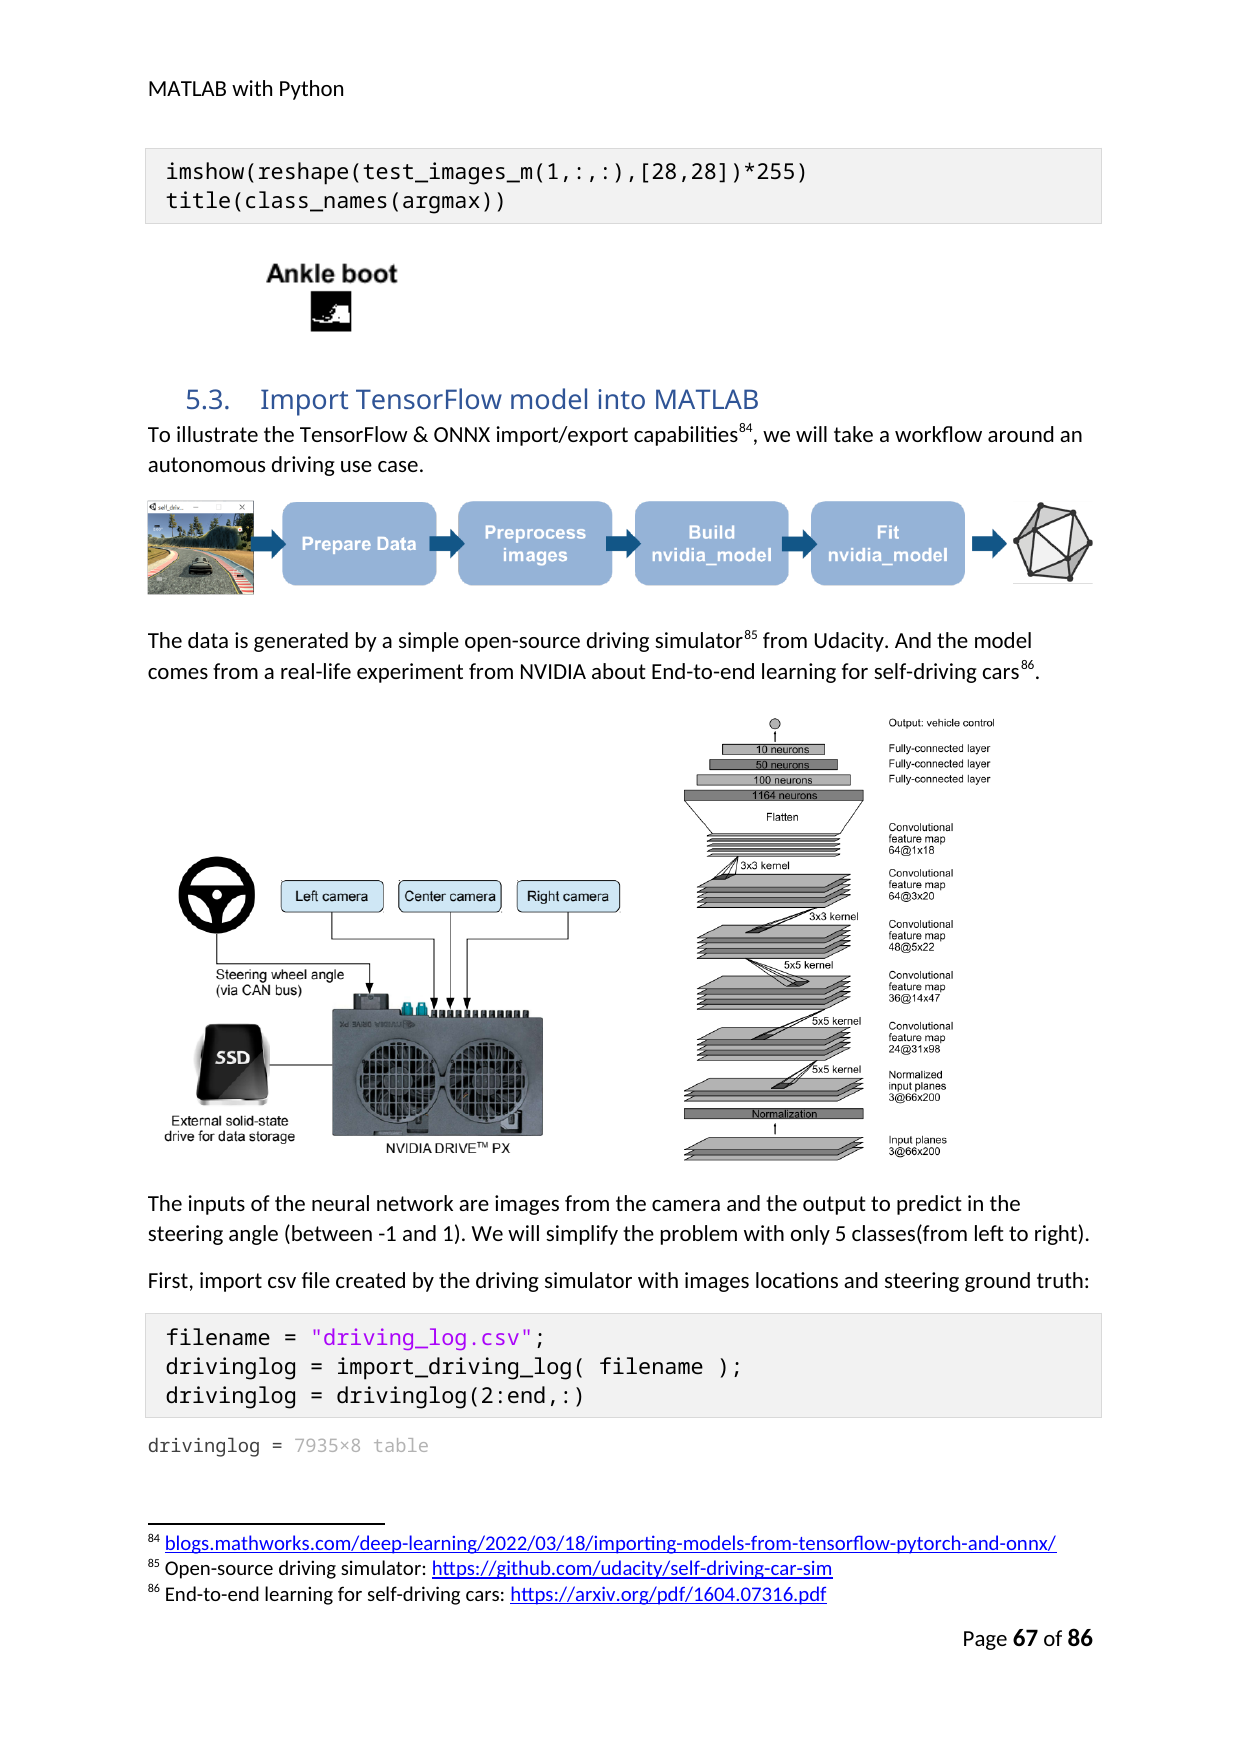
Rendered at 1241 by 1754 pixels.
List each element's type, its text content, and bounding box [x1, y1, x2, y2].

text title(class_names(argmax)) [146, 177, 1101, 223]
text First, import csv file created by the driving simulator with images locations and steering ground truth: [148, 1266, 1093, 1294]
subtitle Import TensorFlow model into MATLAB [185, 380, 1093, 417]
text drivinglog = import_driving_log( filename ); [146, 1342, 1101, 1371]
picture [147, 238, 517, 362]
text filename = "driving_log.csv"; [146, 1314, 1101, 1342]
picture [147, 497, 1093, 608]
text drivinglog = 7935×8 table [148, 1432, 1093, 1458]
text drivinglog = drivinglog(2:end,:) [146, 1371, 1101, 1417]
text imshow(reshape(test_images_m(1,:,:),[28,28])*255) [146, 149, 1101, 177]
text The data is generated by a simple open-source driving simulator from Udacity. And the model comes from a real-life experiment from NVIDIA about End-to-end learning for self-driving cars. [148, 627, 1093, 685]
text The inputs of the neural network are images from the camera and the output to predict in the steering angle (between -1 and 1). We will simplify the problem with only 5 classes(from left to right). [148, 1189, 1093, 1247]
text To illustrate the TensorFlow & ONNX import/export capabilities, we will take a workflow around an autonomous driving use case. [148, 420, 1093, 478]
picture [672, 703, 1005, 1170]
picture [147, 841, 634, 1170]
